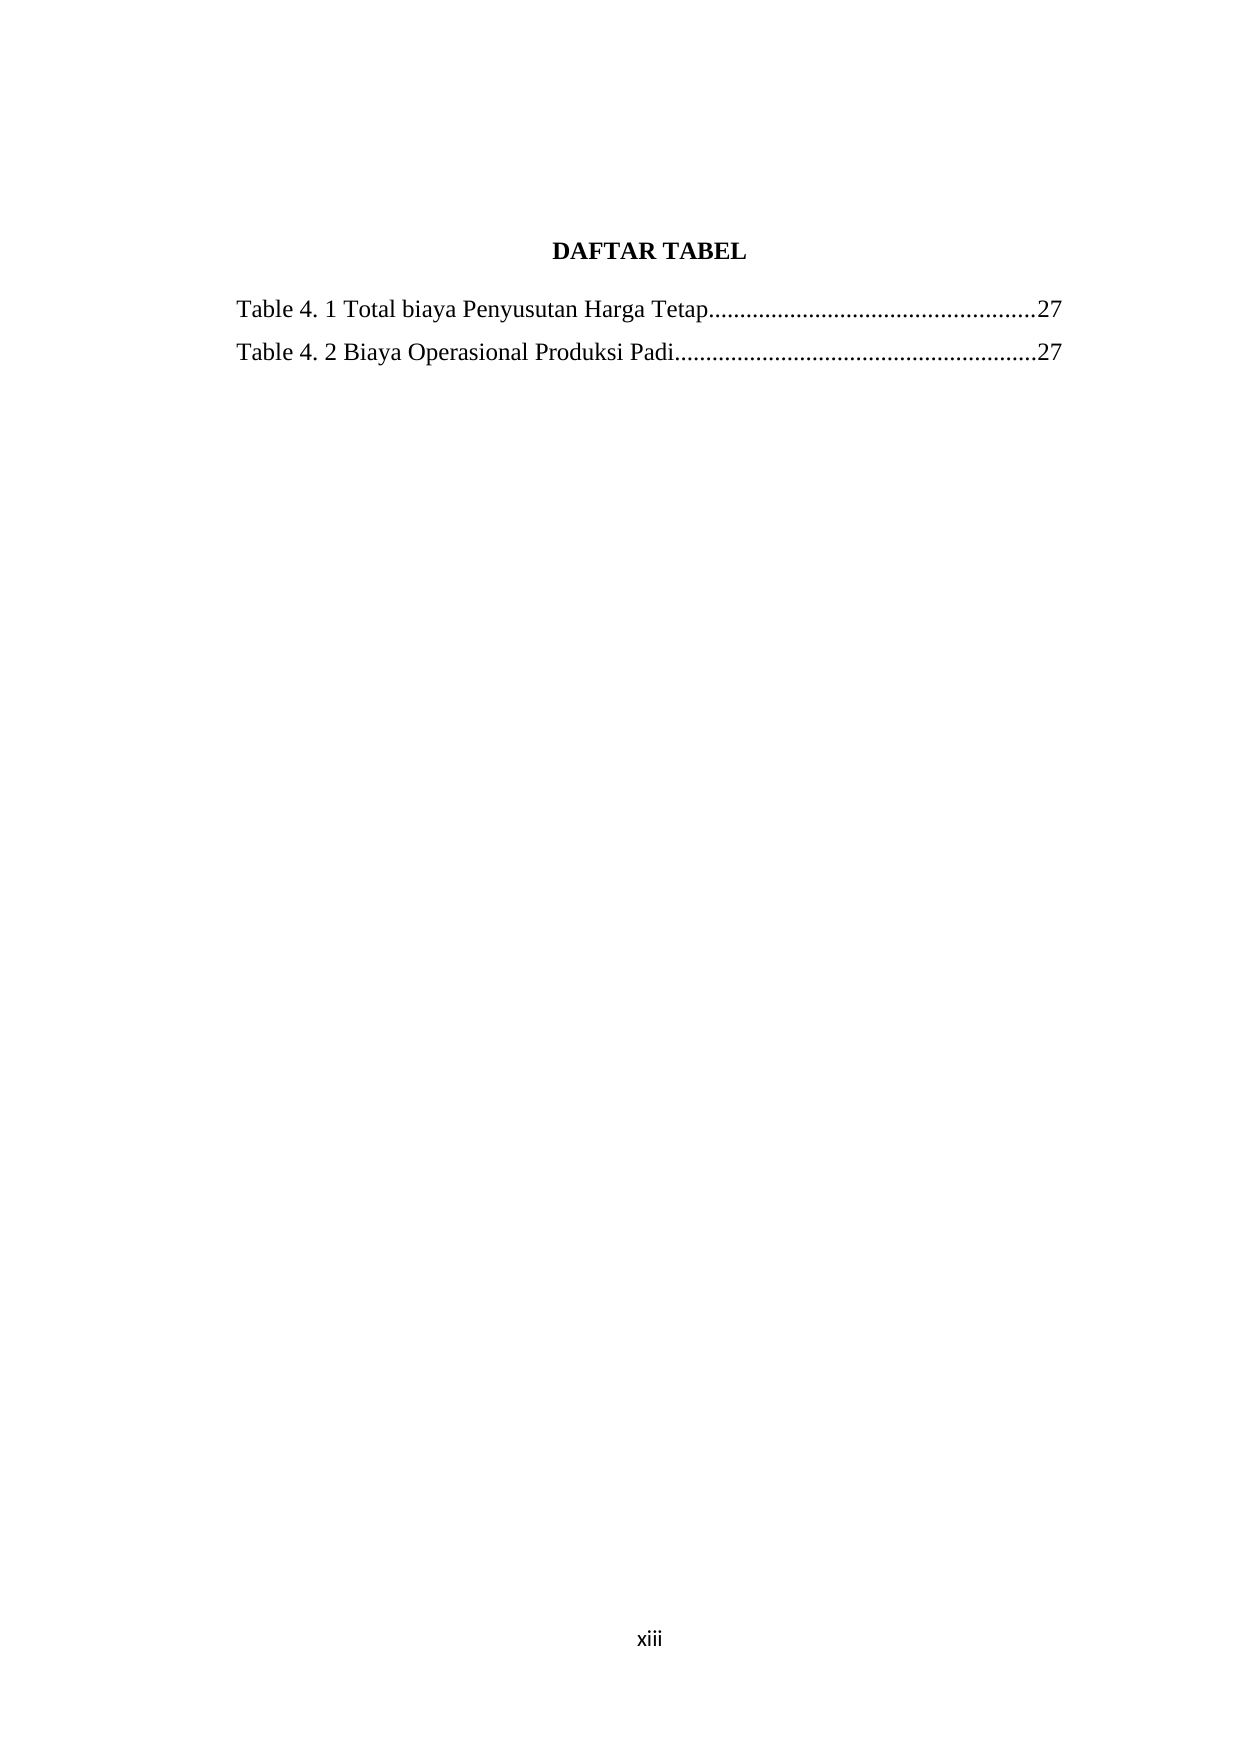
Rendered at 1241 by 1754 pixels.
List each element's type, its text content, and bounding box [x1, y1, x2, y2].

text Table 4. 2 Biaya Operasional Produksi Padi 27 [236, 337, 1063, 366]
text DAFTAR TABEL [236, 236, 1063, 265]
text Table 4. 1 Total biaya Penyusutan Harga Tetap 27 [236, 294, 1063, 322]
